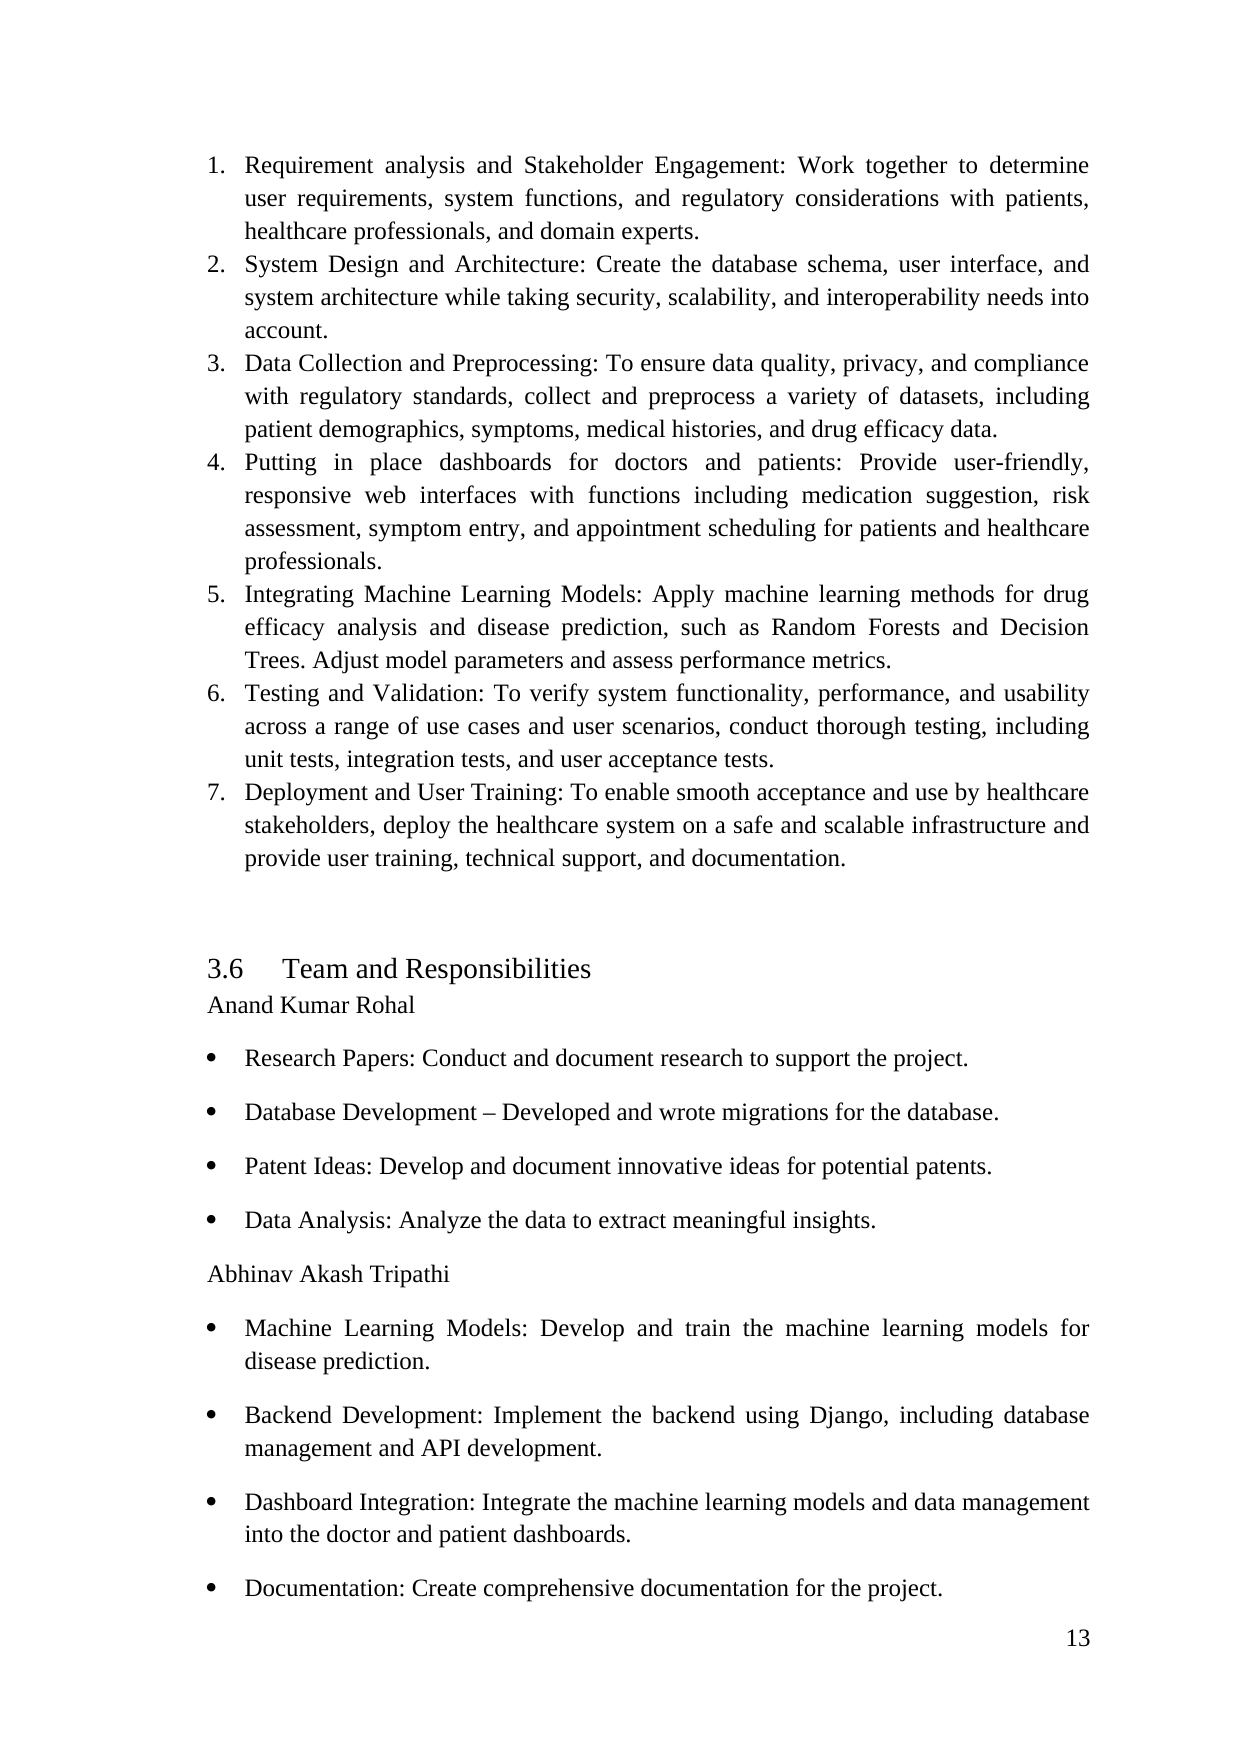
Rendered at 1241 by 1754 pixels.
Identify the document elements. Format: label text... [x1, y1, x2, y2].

list Research Papers: Conduct and document research to support the project. [207, 1043, 1090, 1072]
list Deployment and User Training: To enable smooth acceptance and use by healthcare stakeholders, deploy the healthcare system on a safe and scalable infrastructure and provide user training, technical support, and documentation. [207, 777, 1090, 872]
text Abhinav Akash Tripathi [207, 1259, 1090, 1288]
list System Design and Architecture: Create the database schema, user interface, and system architecture while taking security, scalability, and interoperability needs into account. [207, 249, 1090, 344]
list Patent Ideas: Develop and document innovative ideas for potential patents. [207, 1151, 1090, 1180]
list Machine Learning Models: Develop and train the machine learning models for disease prediction. [207, 1313, 1090, 1374]
list Data Analysis: Analyze the data to extract meaningful insights. [207, 1205, 1090, 1234]
list Documentation: Create comprehensive documentation for the project. [207, 1573, 1090, 1602]
list Data Collection and Preprocessing: To ensure data quality, privacy, and compliance with regulatory standards, collect and preprocess a variety of datasets, including patient demographics, symptoms, medical histories, and drug efficacy data. [207, 348, 1090, 443]
list Integrating Machine Learning Models: Apply machine learning methods for drug efficacy analysis and disease prediction, such as Random Forests and Decision Trees. Adjust model parameters and assess performance metrics. [207, 579, 1090, 674]
subtitle 3.6 Team and Responsibilities [207, 951, 1090, 985]
list Database Development – Developed and wrote migrations for the database. [207, 1097, 1090, 1126]
list Dashboard Integration: Integrate the machine learning models and data management into the doctor and patient dashboards. [207, 1487, 1090, 1548]
list Putting in place dashboards for doctors and patients: Provide user-friendly, responsive web interfaces with functions including medication suggestion, risk assessment, symptom entry, and appointment scheduling for patients and healthcare professionals. [207, 447, 1090, 575]
list Testing and Validation: To verify system functionality, performance, and usability across a range of use cases and user scenarios, conduct thorough testing, including unit tests, integration tests, and user acceptance tests. [207, 678, 1090, 773]
list Backend Development: Implement the backend using Django, including database management and API development. [207, 1400, 1090, 1461]
text Anand Kumar Rohal [207, 990, 1090, 1018]
list Requirement analysis and Stakeholder Engagement: Work together to determine user requirements, system functions, and regulatory considerations with patients, healthcare professionals, and domain experts. [207, 150, 1090, 245]
